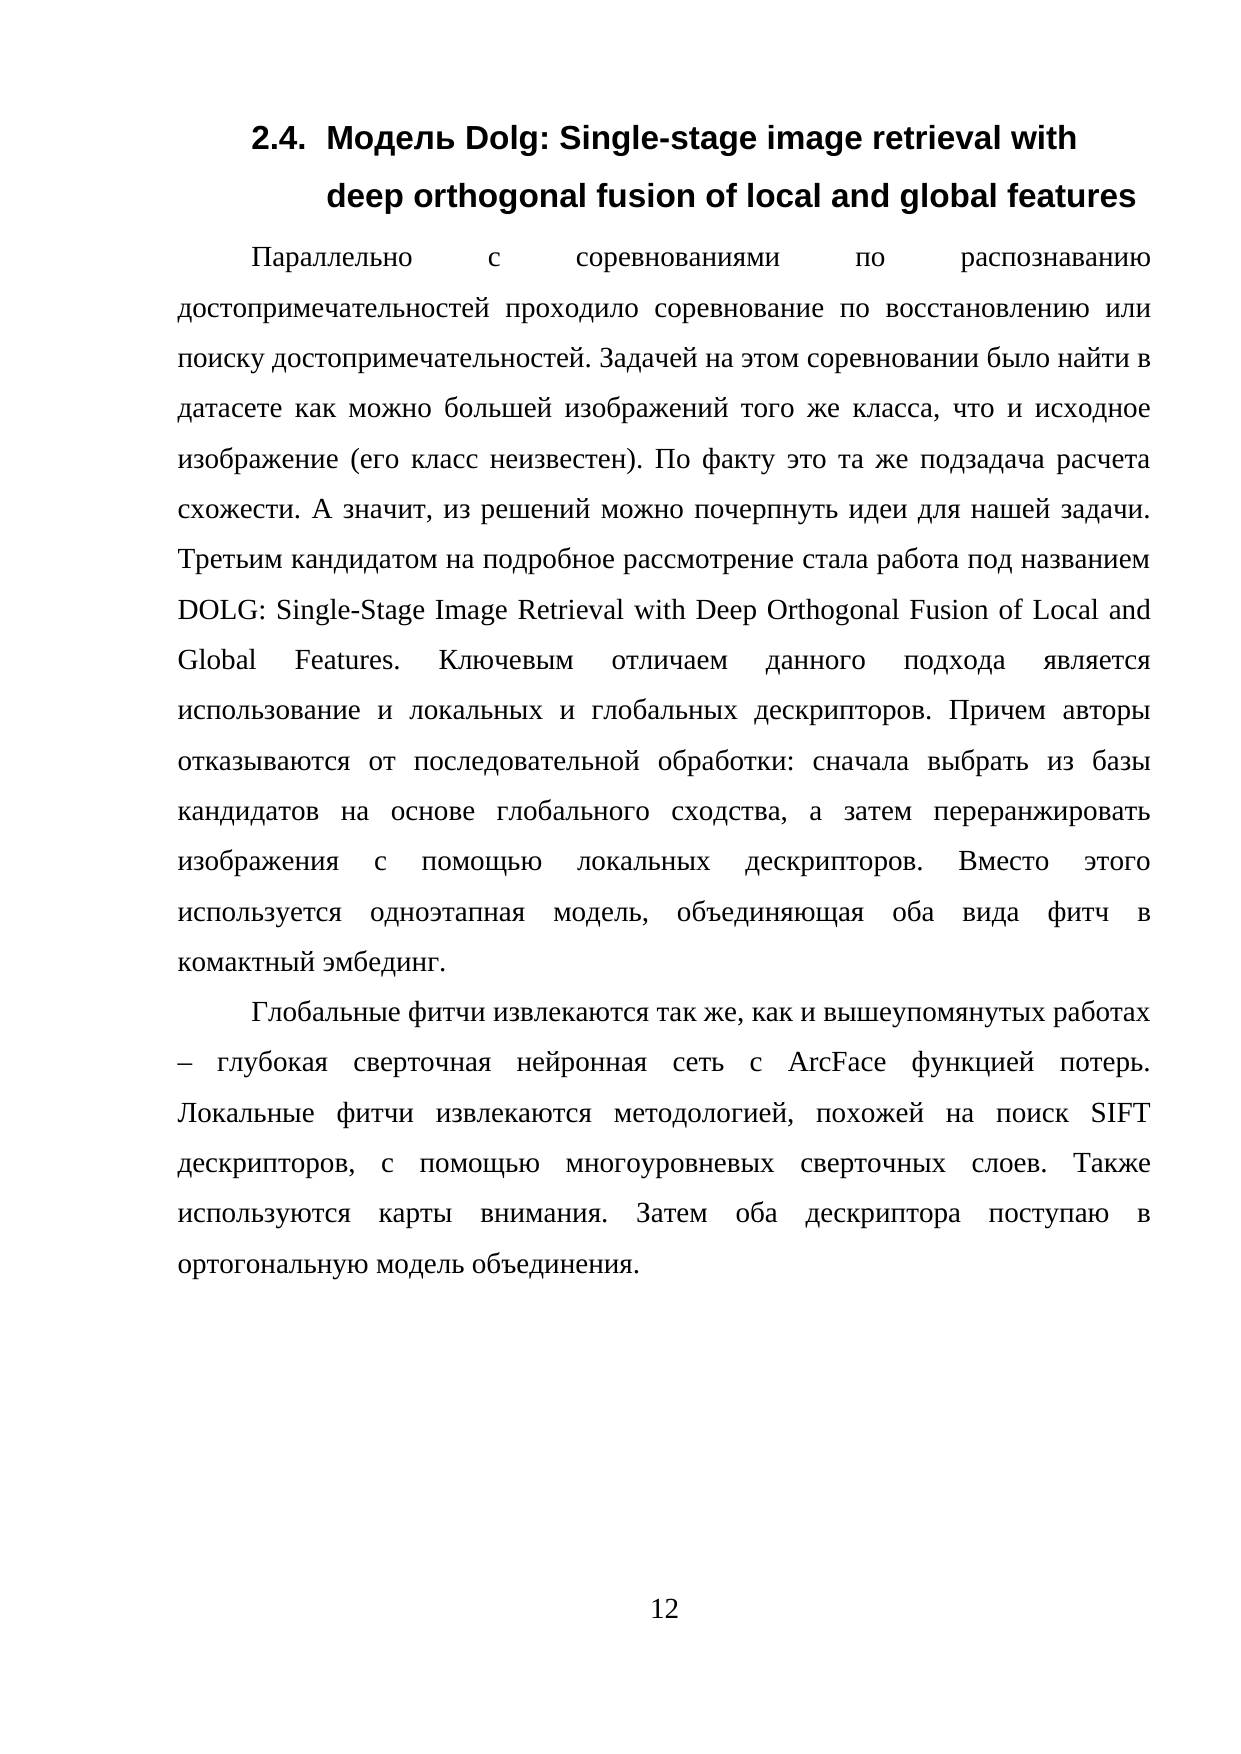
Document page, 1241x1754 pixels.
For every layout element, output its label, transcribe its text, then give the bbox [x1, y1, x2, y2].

subtitle Модель Dolg: Single-stage image retrieval with deep orthogonal fusion of local and global features [251, 118, 1152, 214]
text Глобальные фитчи извлекаются так же, как и вышеупомянутых работах – глубокая сверточная нейронная сеть с ArcFace функцией потерь. Локальные фитчи извлекаются методологией, похожей на поиск SIFT дескрипторов, с помощью многоуровневых сверточных слоев. Также используются карты внимания. Затем оба дескриптора поступаю в ортогональную модель объединения. [177, 994, 1152, 1279]
text Параллельно с соревнованиями по распознаванию достопримечательностей проходило соревнование по восстановлению или поиску достопримечательностей. Задачей на этом соревновании было найти в датасете как можно большей изображений того же класса, что и исходное изображение (его класс неизвестен). По факту это та же подзадача расчета схожести. А значит, из решений можно почерпнуть идеи для нашей задачи. Третьим кандидатом на подробное рассмотрение стала работа под названием DOLG: Single-Stage Image Retrieval with Deep Orthogonal Fusion of Local and Global Features. Ключевым отличаем данного подхода является использование и локальных и глобальных дескрипторов. Причем авторы отказываются от последовательной обработки: сначала выбрать из базы кандидатов на основе глобального сходства, а затем переранжировать изображения с помощью локальных дескрипторов. Вместо этого используется одноэтапная модель, объединяющая оба вида фитч в комактный эмбединг. [177, 239, 1152, 977]
